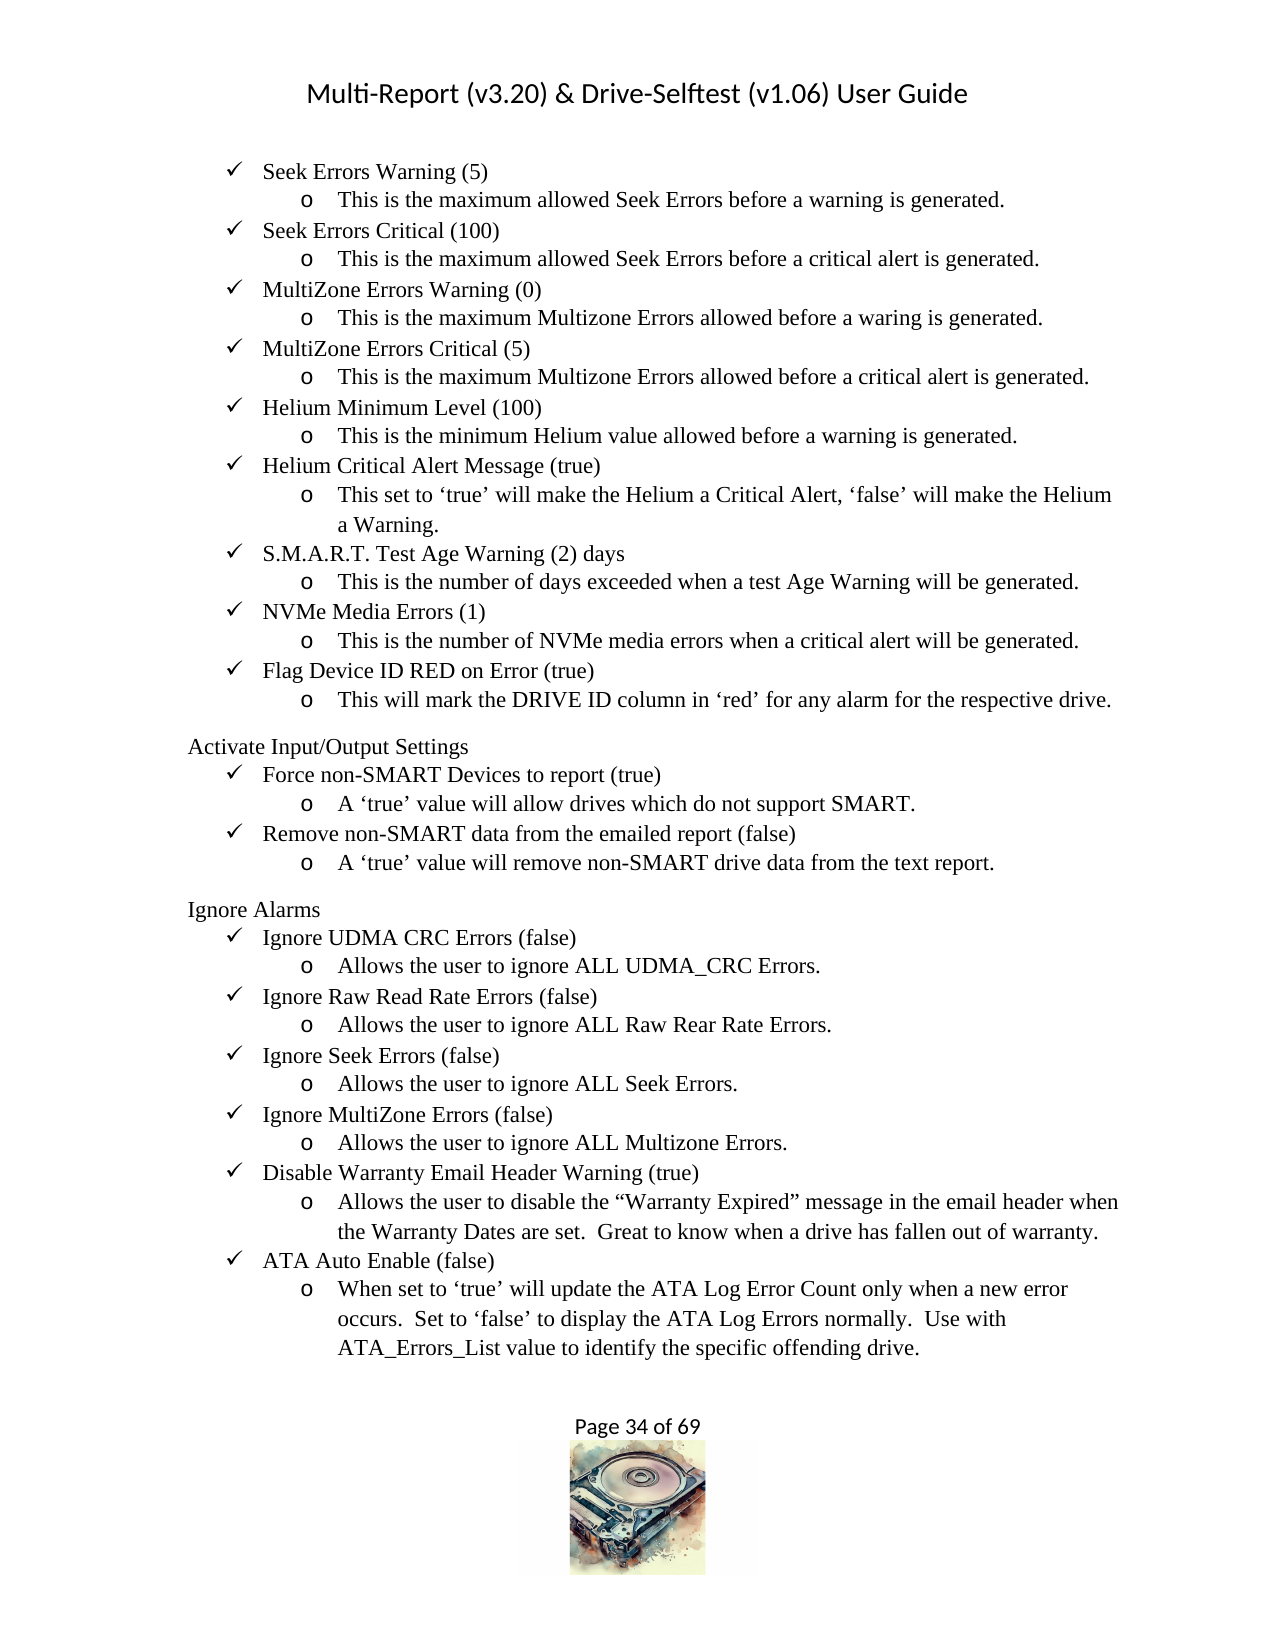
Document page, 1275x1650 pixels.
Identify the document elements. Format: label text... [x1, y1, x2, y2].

list NVMe Media Errors (1) [225, 598, 1125, 625]
list This is the maximum Multizone Errors allowed before a critical alert is generated. [300, 363, 1125, 391]
list Flag Device ID RED on Error (true) [225, 657, 1125, 684]
list Allows the user to ignore ALL Seek Errors. [300, 1070, 1125, 1098]
list When set to ‘true’ will update the ATA Log Error Count only when a new error occurs. Set to ‘false’ to display the ATA Log Errors normally. Use with ATA_Errors_List value to identify the specific offending drive. [300, 1275, 1125, 1360]
subtitle Activate Input/Output Settings [150, 733, 1125, 759]
list Helium Critical Alert Message (true) [225, 452, 1125, 479]
list Remove non-SMART data from the emailed report (false) [225, 820, 1125, 846]
picture [517, 1440, 758, 1575]
list This will mark the DRIVE ID column in ‘red’ for any alarm for the respective drive. [300, 686, 1125, 714]
list A ‘true’ value will allow drives which do not support SMART. [300, 790, 1125, 818]
list Allows the user to ignore ALL Raw Rear Rate Errors. [300, 1011, 1125, 1039]
list Disable Warranty Email Header Warning (true) [225, 1159, 1125, 1186]
list Allows the user to disable the “Warranty Expired” message in the email header when the Warranty Dates are set. Great to know when a drive has fallen out of warranty. [300, 1188, 1125, 1244]
list MultiZone Errors Warning (0) [225, 276, 1125, 302]
list This is the number of days exceeded when a test Age Warning will be generated. [300, 568, 1125, 596]
list Seek Errors Warning (5) [225, 158, 1125, 184]
list This is the minimum Helium value allowed before a warning is generated. [300, 422, 1125, 450]
list This is the maximum Multizone Errors allowed before a waring is generated. [300, 304, 1125, 332]
list This is the maximum allowed Seek Errors before a critical alert is generated. [300, 245, 1125, 274]
list Helium Minimum Level (100) [225, 393, 1125, 420]
list Ignore Seek Errors (false) [225, 1042, 1125, 1068]
list Allows the user to ignore ALL UDMA_CRC Errors. [300, 952, 1125, 981]
list ATA Auto Enable (false) [225, 1247, 1125, 1273]
list This is the number of NVMe media errors when a critical alert will be generated. [300, 627, 1125, 655]
list Ignore MultiZone Errors (false) [225, 1101, 1125, 1127]
list This set to ‘true’ will make the Helium a Critical Alert, ‘false’ will make the Helium a Warning. [300, 481, 1125, 537]
list This is the maximum allowed Seek Errors before a warning is generated. [300, 187, 1125, 215]
list MultiZone Errors Critical (5) [225, 335, 1125, 361]
list Seek Errors Critical (100) [225, 217, 1125, 243]
list Ignore UDMA CRC Errors (false) [225, 924, 1125, 950]
list S.M.A.R.T. Test Age Warning (2) days [225, 539, 1125, 566]
subtitle Ignore Alarms [150, 896, 1125, 922]
list A ‘true’ value will remove non-SMART drive data from the text report. [300, 848, 1125, 877]
list Ignore Raw Read Rate Errors (false) [225, 983, 1125, 1009]
list Force non-SMART Devices to report (true) [225, 761, 1125, 788]
list Allows the user to ignore ALL Multizone Errors. [300, 1129, 1125, 1157]
